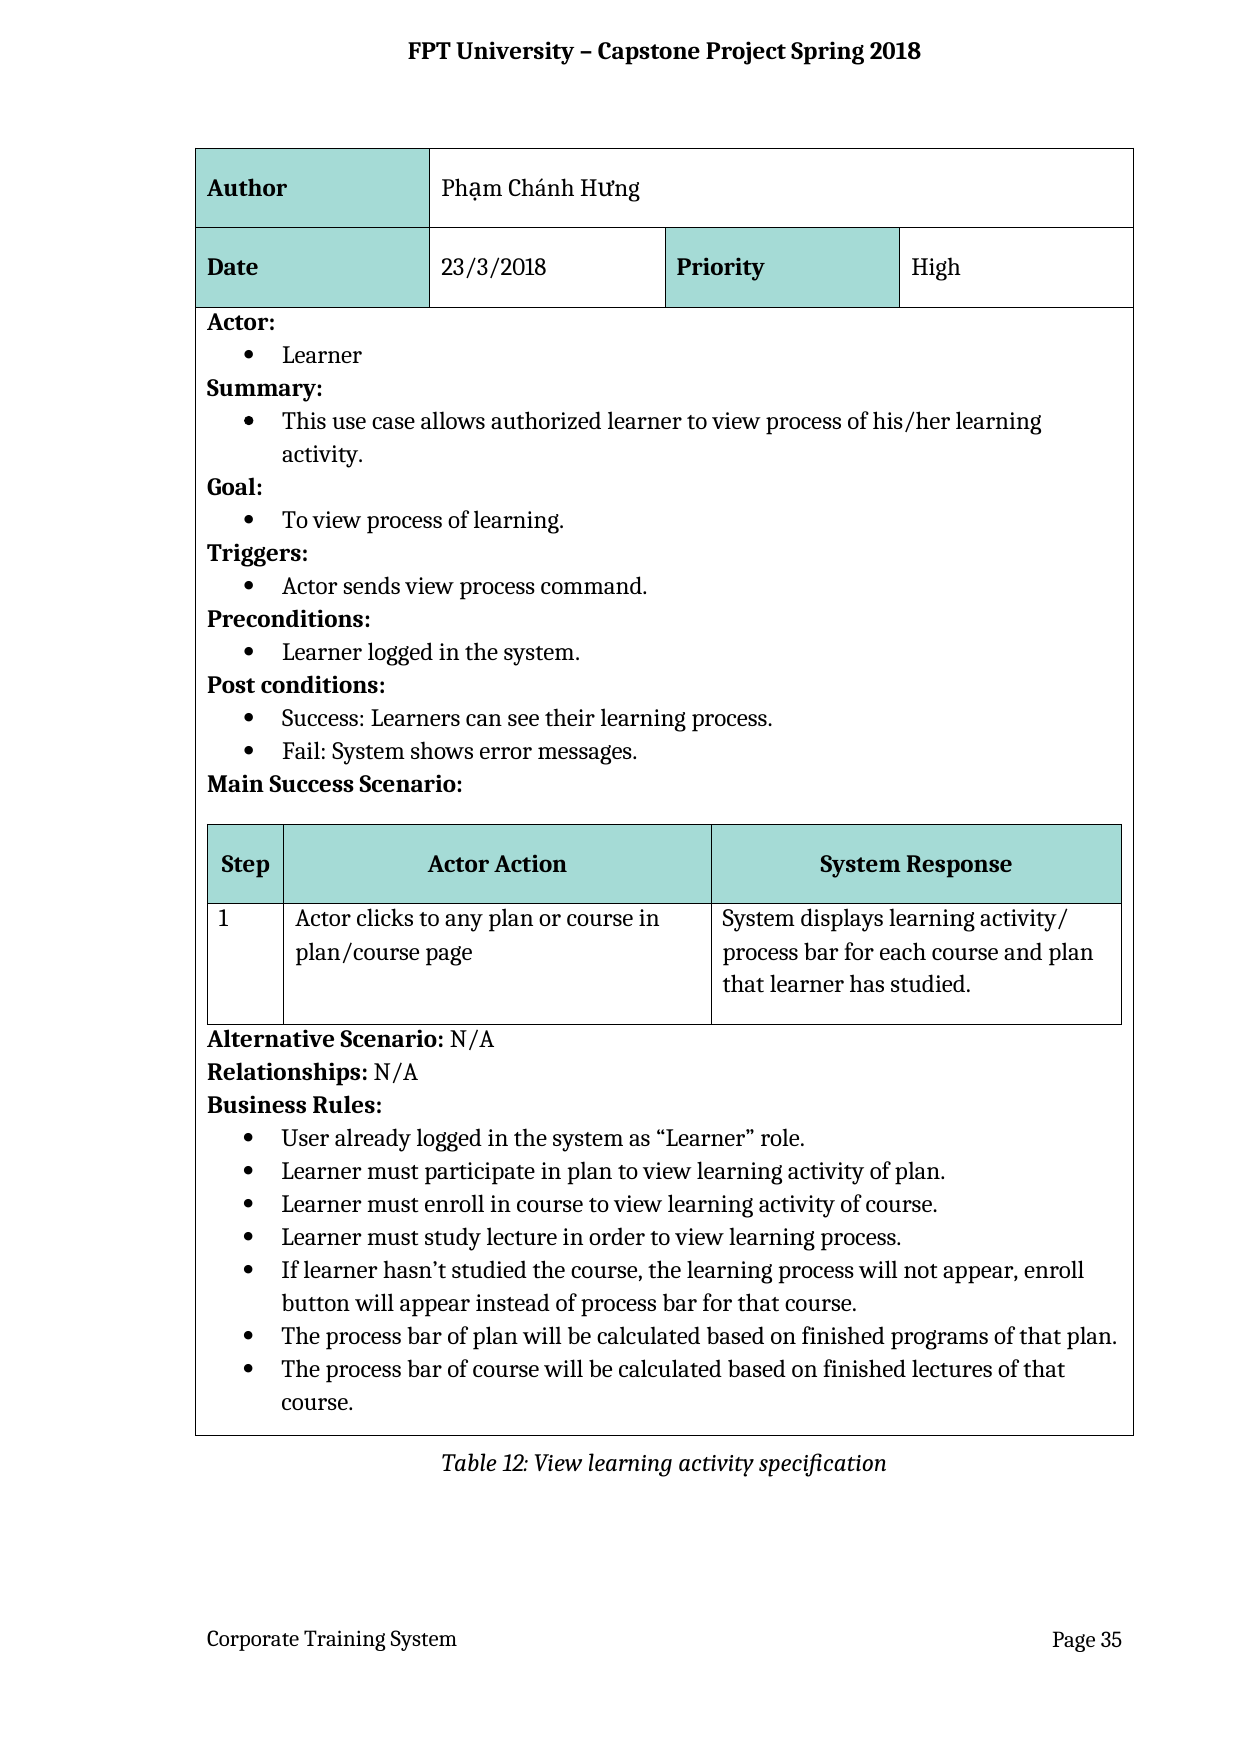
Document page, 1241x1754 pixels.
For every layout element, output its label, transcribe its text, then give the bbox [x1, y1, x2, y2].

table_cell Actor: Learner Summary: This use case allows authorized learner to view process of his/her learning activity. Goal: To view process of learning. Triggers: Actor sends view process command. Preconditions: Learner logged in the system. Post conditions: Success: Learners can see their learning process. Fail: System shows error messages. Main Success Scenario: Alternative Scenario: N/A Relationships: N/A Business Rules: User already logged in the system as “Learner” role. Learner must participate in plan to view learning activity of plan. Learner must enroll in course to view learning activity of course. Learner must study lecture in order to view learning process. If learner hasn’t studied the course, the learning process will not appear, enroll button will appear instead of process bar for that course. The process bar of plan will be calculated based on finished programs of that plan. The process bar of course will be calculated based on finished lectures of that course. [196, 308, 1133, 1435]
table_cell Author [196, 149, 429, 227]
table_cell High [900, 228, 1133, 307]
table_cell Date [196, 228, 429, 307]
table_cell 23/3/2018 [430, 228, 665, 307]
list Table 12: View learning activity specification [207, 1449, 1122, 1478]
table_cell Priority [666, 228, 899, 307]
table_cell Phạm Chánh Hưng [430, 149, 1133, 227]
